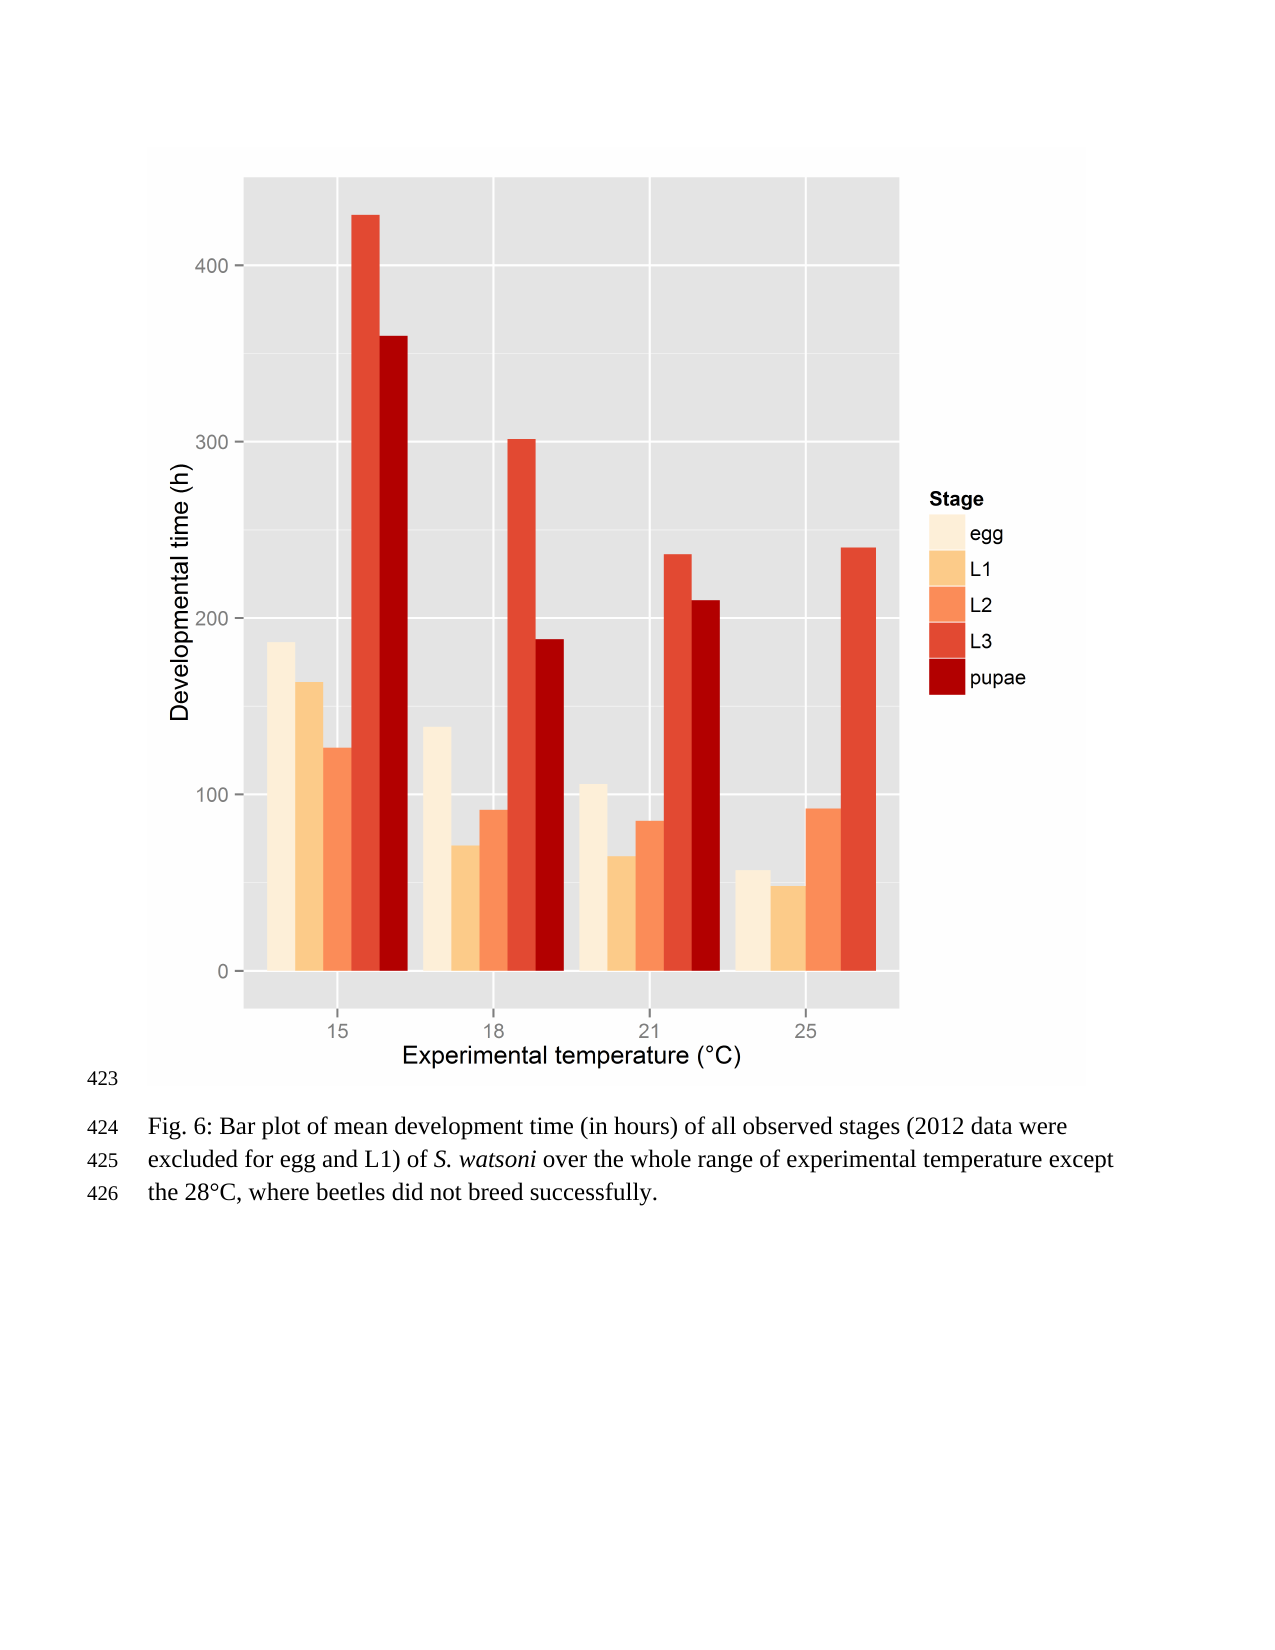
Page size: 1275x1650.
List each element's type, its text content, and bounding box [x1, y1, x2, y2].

text Fig. 6: Bar plot of mean development time (in hours) of all observed stages (2012 data were excluded for egg and L1) of S. watsoni over the whole range of experimental temperature except the 28°C, where beetles did not breed successfully. [148, 1111, 1127, 1206]
picture [147, 147, 1086, 1086]
